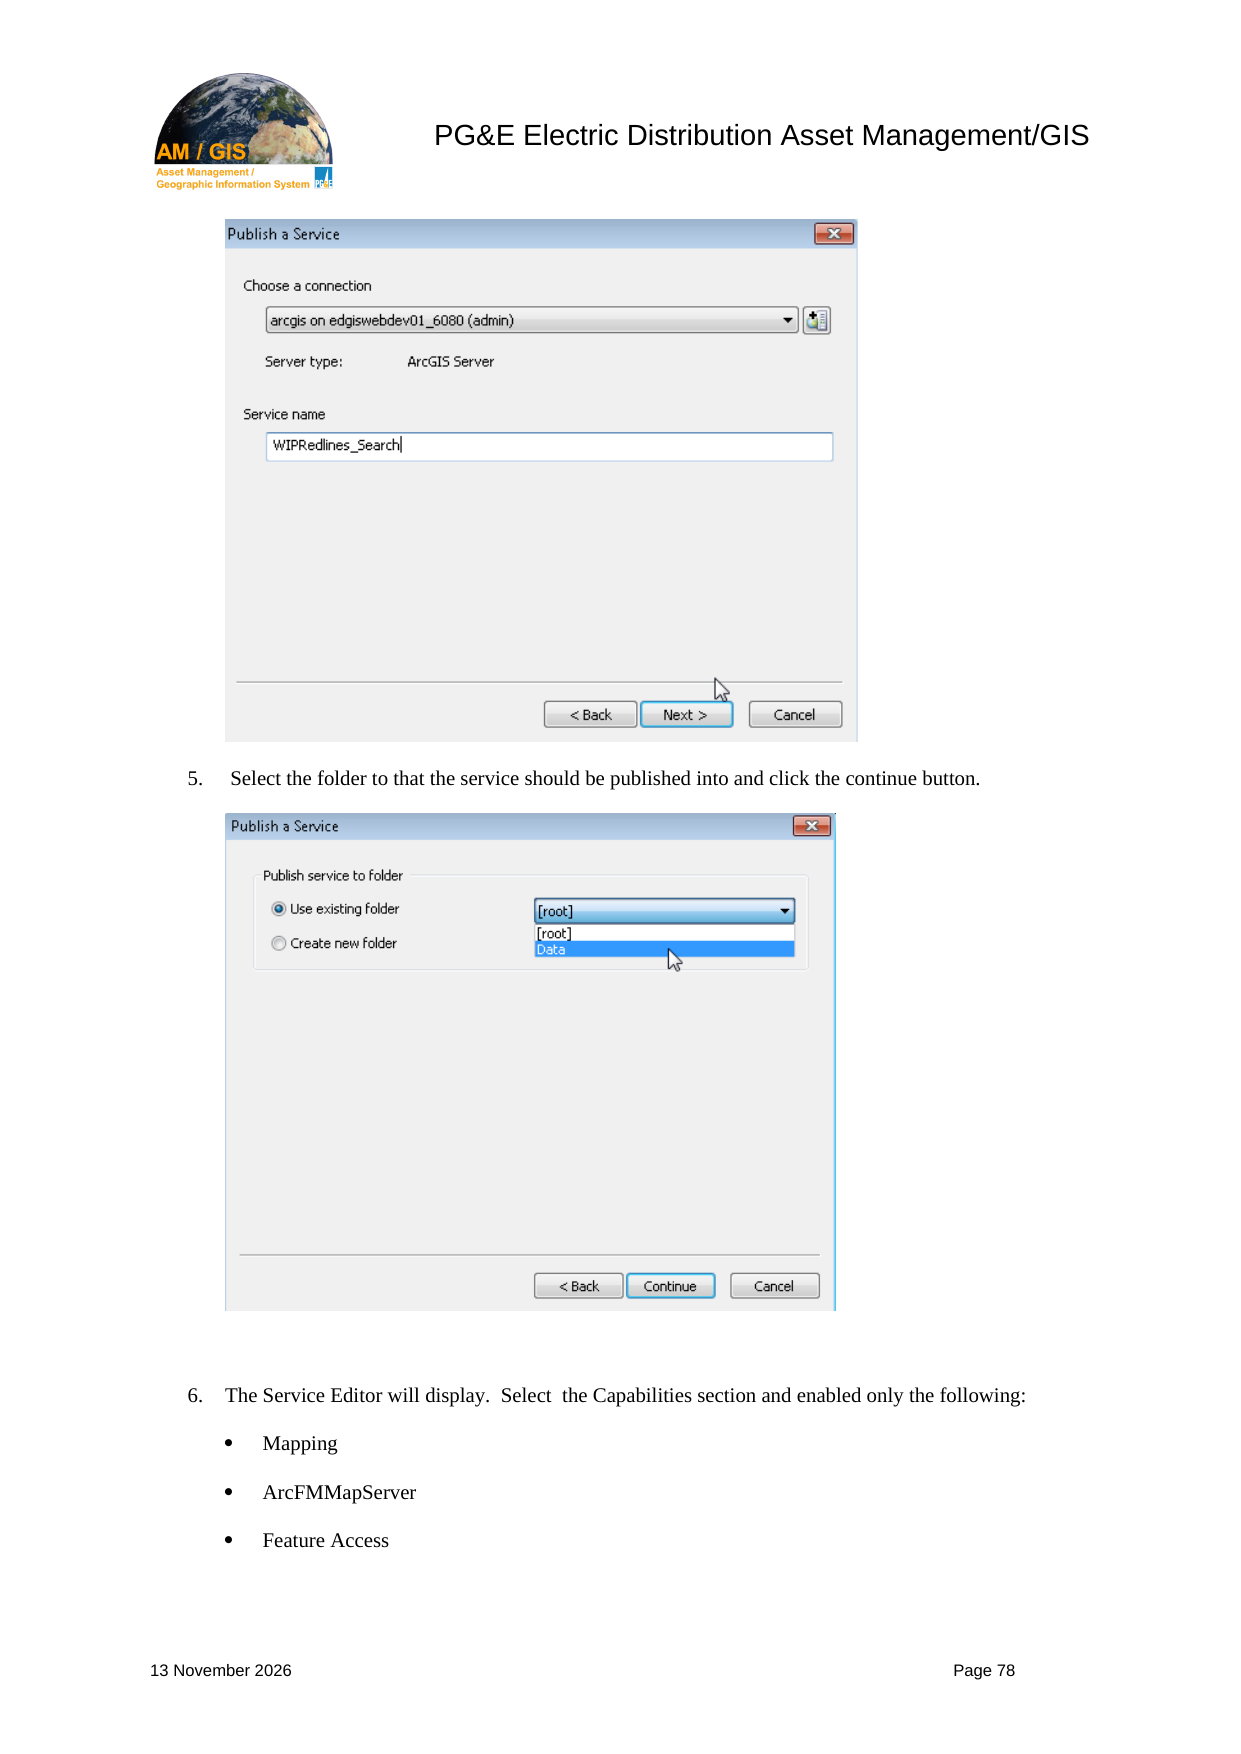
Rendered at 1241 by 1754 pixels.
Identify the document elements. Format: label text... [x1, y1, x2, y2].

picture [225, 813, 836, 1311]
list ArcFMMapServer [225, 1480, 1090, 1504]
picture [150, 73, 333, 196]
list The Service Editor will display. Select the Capabilities section and enabled only the following: [187, 1383, 1090, 1407]
list Mapping [225, 1431, 1090, 1455]
list Feature Access [225, 1528, 1090, 1552]
picture [225, 219, 858, 742]
list Select the folder to that the service should be published into and click the continue button. [187, 765, 1090, 789]
